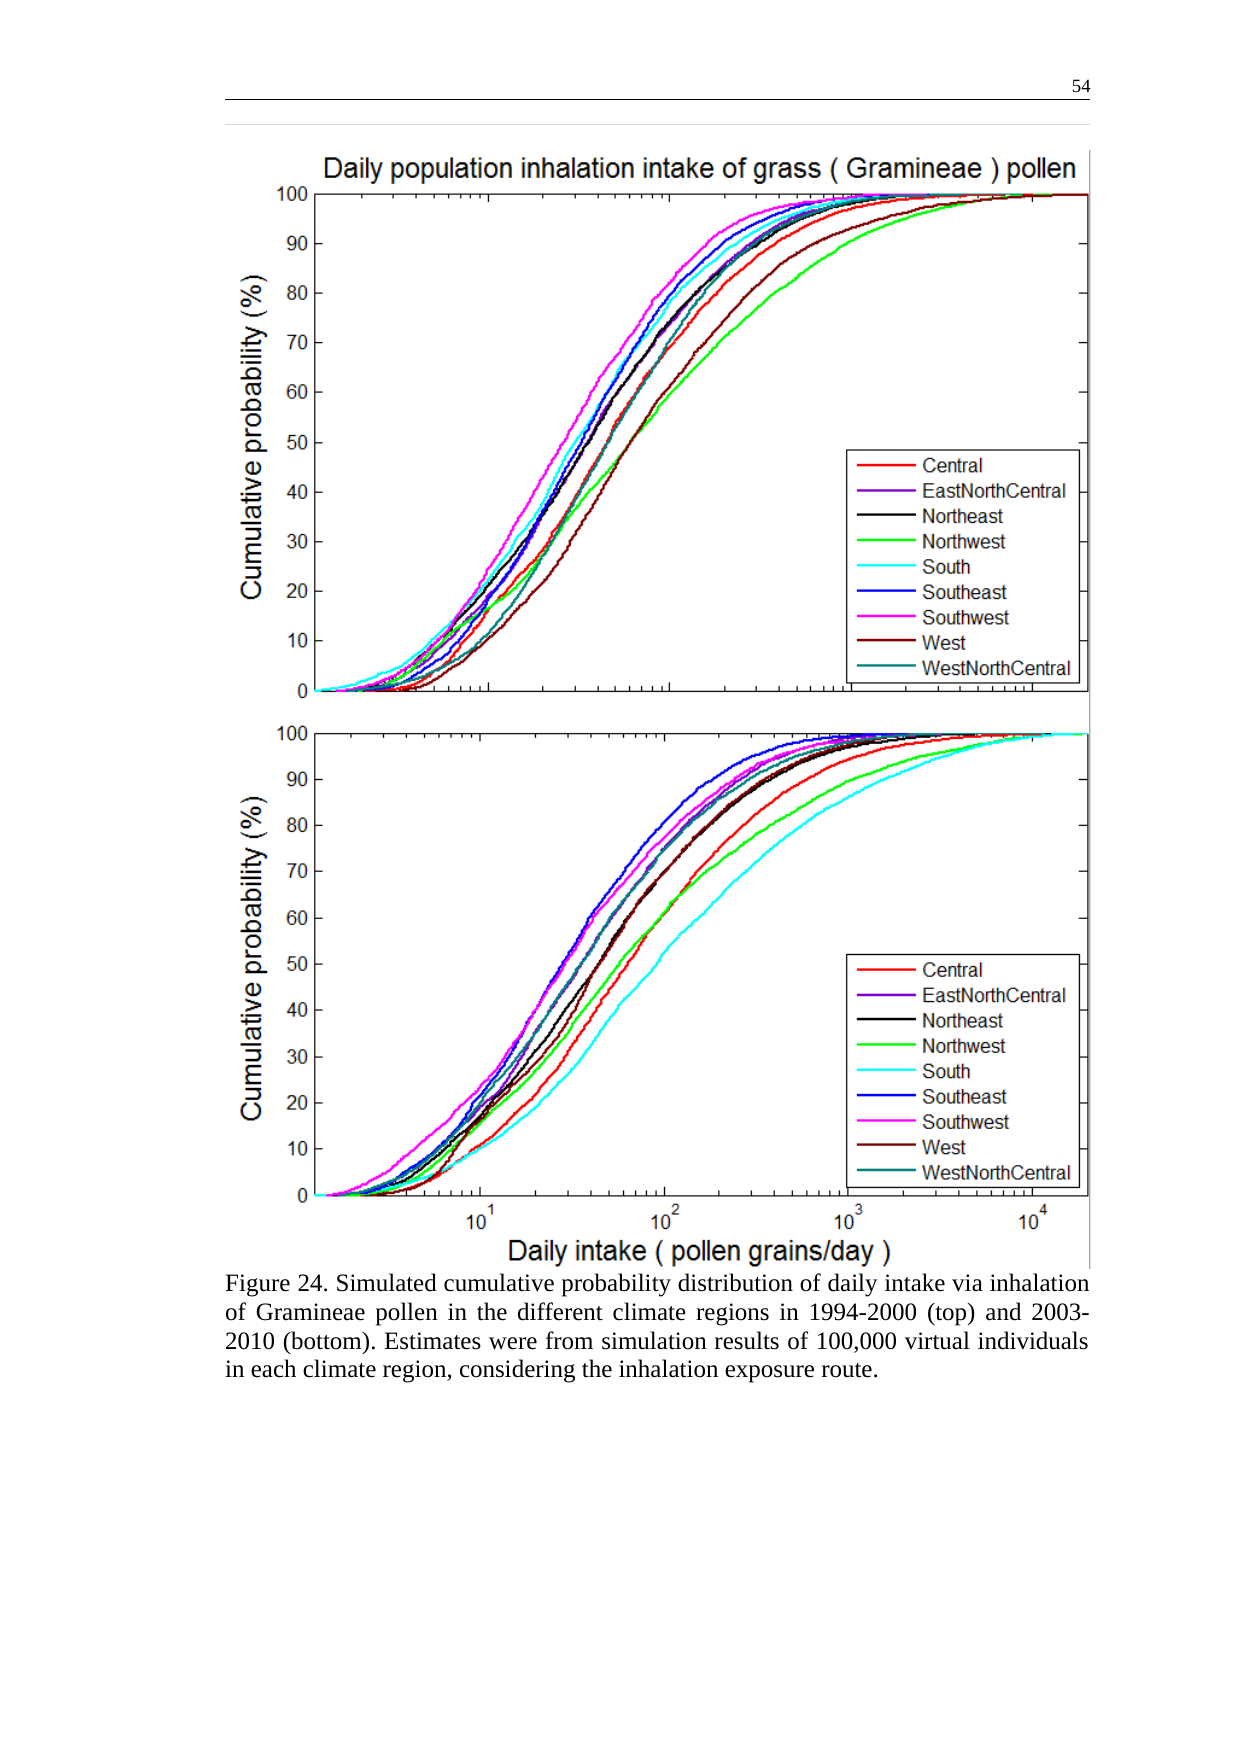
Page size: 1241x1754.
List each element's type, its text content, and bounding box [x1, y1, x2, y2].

text Figure 24. Simulated cumulative probability distribution of daily intake via inhalation of Gramineae pollen in the different climate regions in 1994-2000 (top) and 2003-2010 (bottom). Estimates were from simulation results of 100,000 virtual individuals in each climate region, considering the inhalation exposure route. [225, 1269, 1090, 1383]
picture [225, 150, 1091, 1269]
